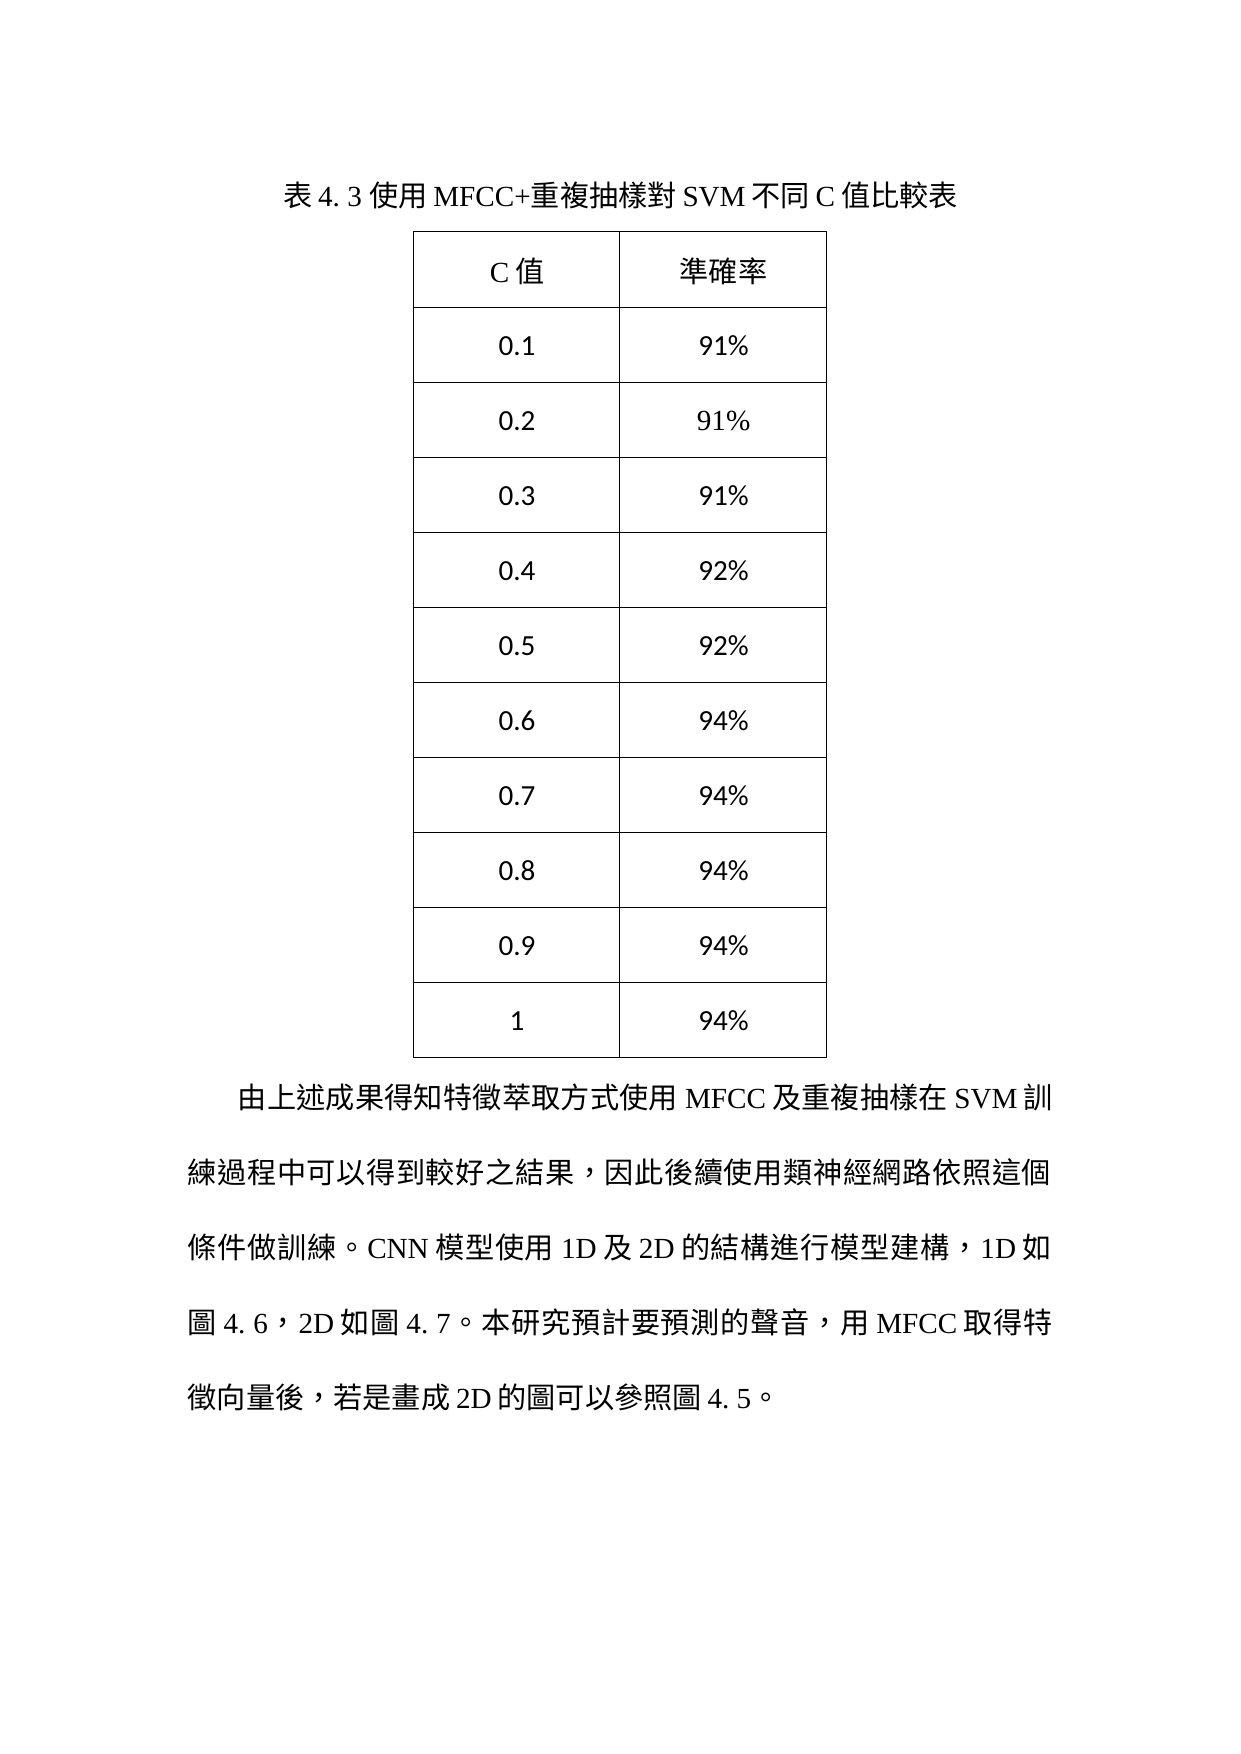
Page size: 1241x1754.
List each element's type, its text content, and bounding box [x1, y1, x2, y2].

table_cell 1 [414, 983, 619, 1057]
table_header 準確率 [620, 232, 826, 307]
table_cell 91% [620, 308, 826, 382]
table_cell 0.2 [414, 383, 619, 457]
text 由上述成果得知特徵萃取方式使用MFCC及重複抽樣在SVM訓練過程中可以得到較好之結果，因此後續使用類神經網路依照這個條件做訓練。CNN模型使用1D及2D的結構進行模型建構，1D如圖4. 5，2D如圖4. 6。本研究預計要預測的聲音，用MFCC取得特徵向量後，若是畫成2D的圖可以參照圖4. 5。 [187, 1058, 1053, 1433]
table_cell 94% [620, 683, 826, 757]
table_cell 0.3 [414, 458, 619, 532]
table_header C值 [414, 232, 619, 307]
table_cell 0.6 [414, 683, 619, 757]
table_cell 94% [620, 983, 826, 1057]
table_cell 0.7 [414, 758, 619, 832]
table_cell 92% [620, 533, 826, 607]
table_cell 94% [620, 758, 826, 832]
table_cell 0.1 [414, 308, 619, 382]
table_cell 94% [620, 833, 826, 907]
table_cell 91% [620, 458, 826, 532]
table_cell 0.5 [414, 608, 619, 682]
table_cell 91% [620, 383, 826, 457]
table_cell 0.9 [414, 908, 619, 982]
table_cell 92% [620, 608, 826, 682]
table_cell 0.4 [414, 533, 619, 607]
table_cell 0.8 [414, 833, 619, 907]
table_cell 94% [620, 908, 826, 982]
